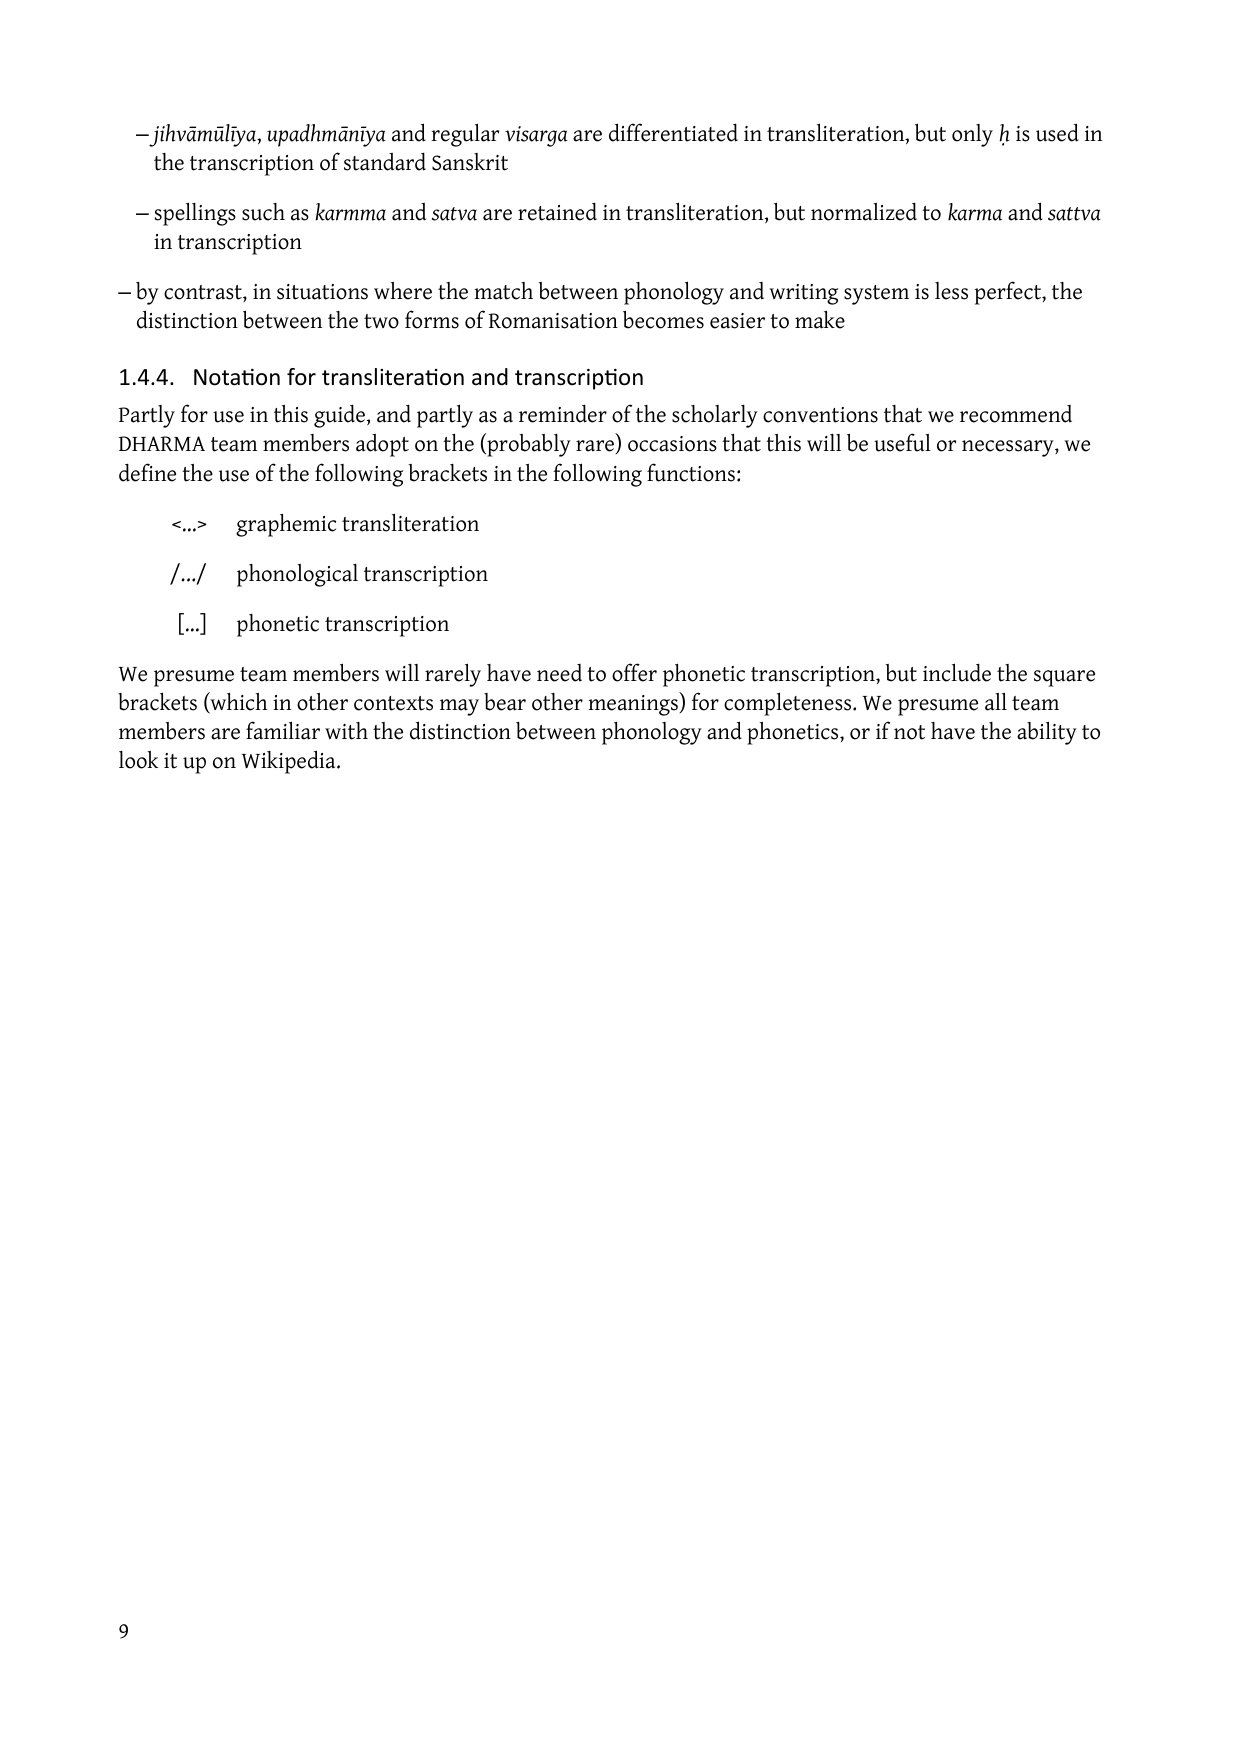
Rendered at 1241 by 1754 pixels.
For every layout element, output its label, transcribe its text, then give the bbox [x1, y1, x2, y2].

text /.../ phonological transcription [118, 558, 1122, 587]
text <…> graphemic transliteration [118, 508, 1122, 537]
list jihvāmūlīya, upadhmānīya and regular visarga are differentiated in transliteration, but only ḥ is used in the transcription of standard Sanskrit [136, 118, 1122, 176]
text […] phonetic transcription [118, 608, 1122, 637]
text Partly for use in this guide, and partly as a reminder of the scholarly conventions that we recommend DHARMA team members adopt on the (probably rare) occasions that this will be useful or necessary, we define the use of the following brackets in the following functions: [118, 399, 1122, 487]
list by contrast, in situations where the match between phonology and writing system is less perfect, the distinction between the two forms of Romanisation becomes easier to make [118, 276, 1122, 335]
list spellings such as karmma and satva are retained in transliteration, but normalized to karma and sattva in transcription [136, 197, 1122, 256]
text We presume team members will rarely have need to offer phonetic transcription, but include the square brackets (which in other contexts may bear other meanings) for completeness. We presume all team members are familiar with the distinction between phonology and phonetics, or if not have the ability to look it up on Wikipedia. [118, 658, 1122, 774]
subtitle Notation for transliteration and transcription [118, 356, 1122, 393]
